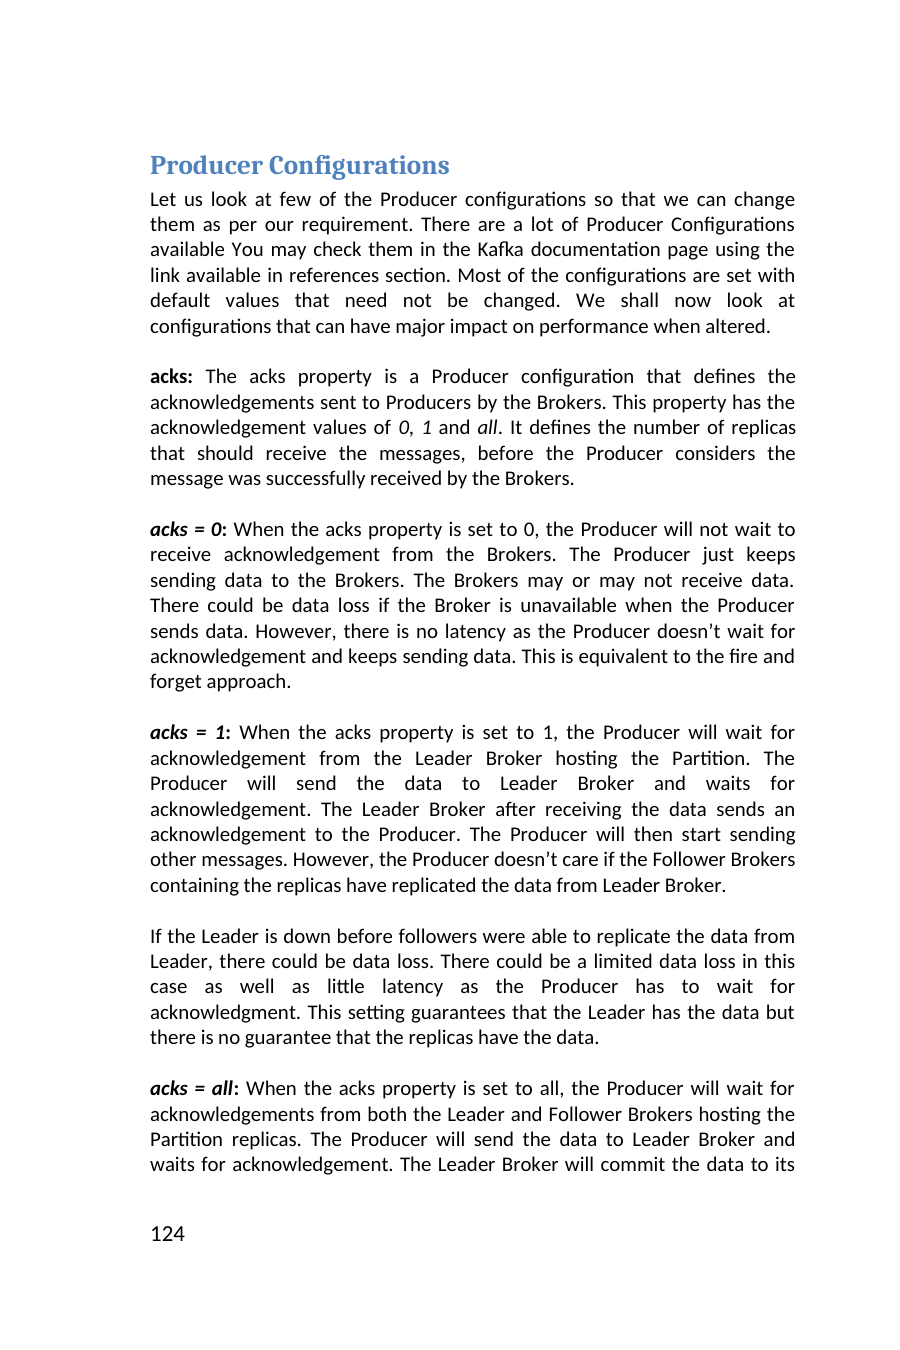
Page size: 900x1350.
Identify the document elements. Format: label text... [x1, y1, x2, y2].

text acks = 1: When the acks property is set to 1, the Producer will wait for acknowledgement from the Leader Broker hosting the Partition. The Producer will send the data to Leader Broker and waits for acknowledgement. The Leader Broker after receiving the data sends an acknowledgement to the Producer. The Producer will then start sending other messages. However, the Producer doesn’t care if the Follower Brokers containing the replicas have replicated the data from Leader Broker. [150, 719, 796, 897]
text Let us look at few of the Producer configurations so that we can change them as per our requirement. There are a lot of Producer Configurations available You may check them in the Kafka documentation page using the link available in references section. Most of the configurations are set with default values that need not be changed. We shall now look at configurations that can have major impact on performance when altered. [150, 186, 796, 338]
text Producer Configurations [150, 150, 796, 181]
text acks = 0: When the acks property is set to 0, the Producer will not wait to receive acknowledgement from the Brokers. The Producer just keeps sending data to the Brokers. The Brokers may or may not receive data. There could be data loss if the Broker is unavailable when the Producer sends data. However, there is no latency as the Producer doesn’t wait for acknowledgement and keeps sending data. This is equivalent to the fire and forget approach. [150, 516, 796, 694]
text If the Leader is down before followers were able to replicate the data from Leader, there could be data loss. There could be a limited data loss in this case as well as little latency as the Producer has to wait for acknowledgment. This setting guarantees that the Leader has the data but there is no guarantee that the replicas have the data. [150, 923, 796, 1050]
text acks: The acks property is a Producer configuration that defines the acknowledgements sent to Producers by the Brokers. This property has the acknowledgement values of 0, 1 and all. It defines the number of replicas that should receive the messages, before the Producer considers the message was successfully received by the Brokers. [150, 364, 796, 491]
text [150, 1075, 796, 1177]
